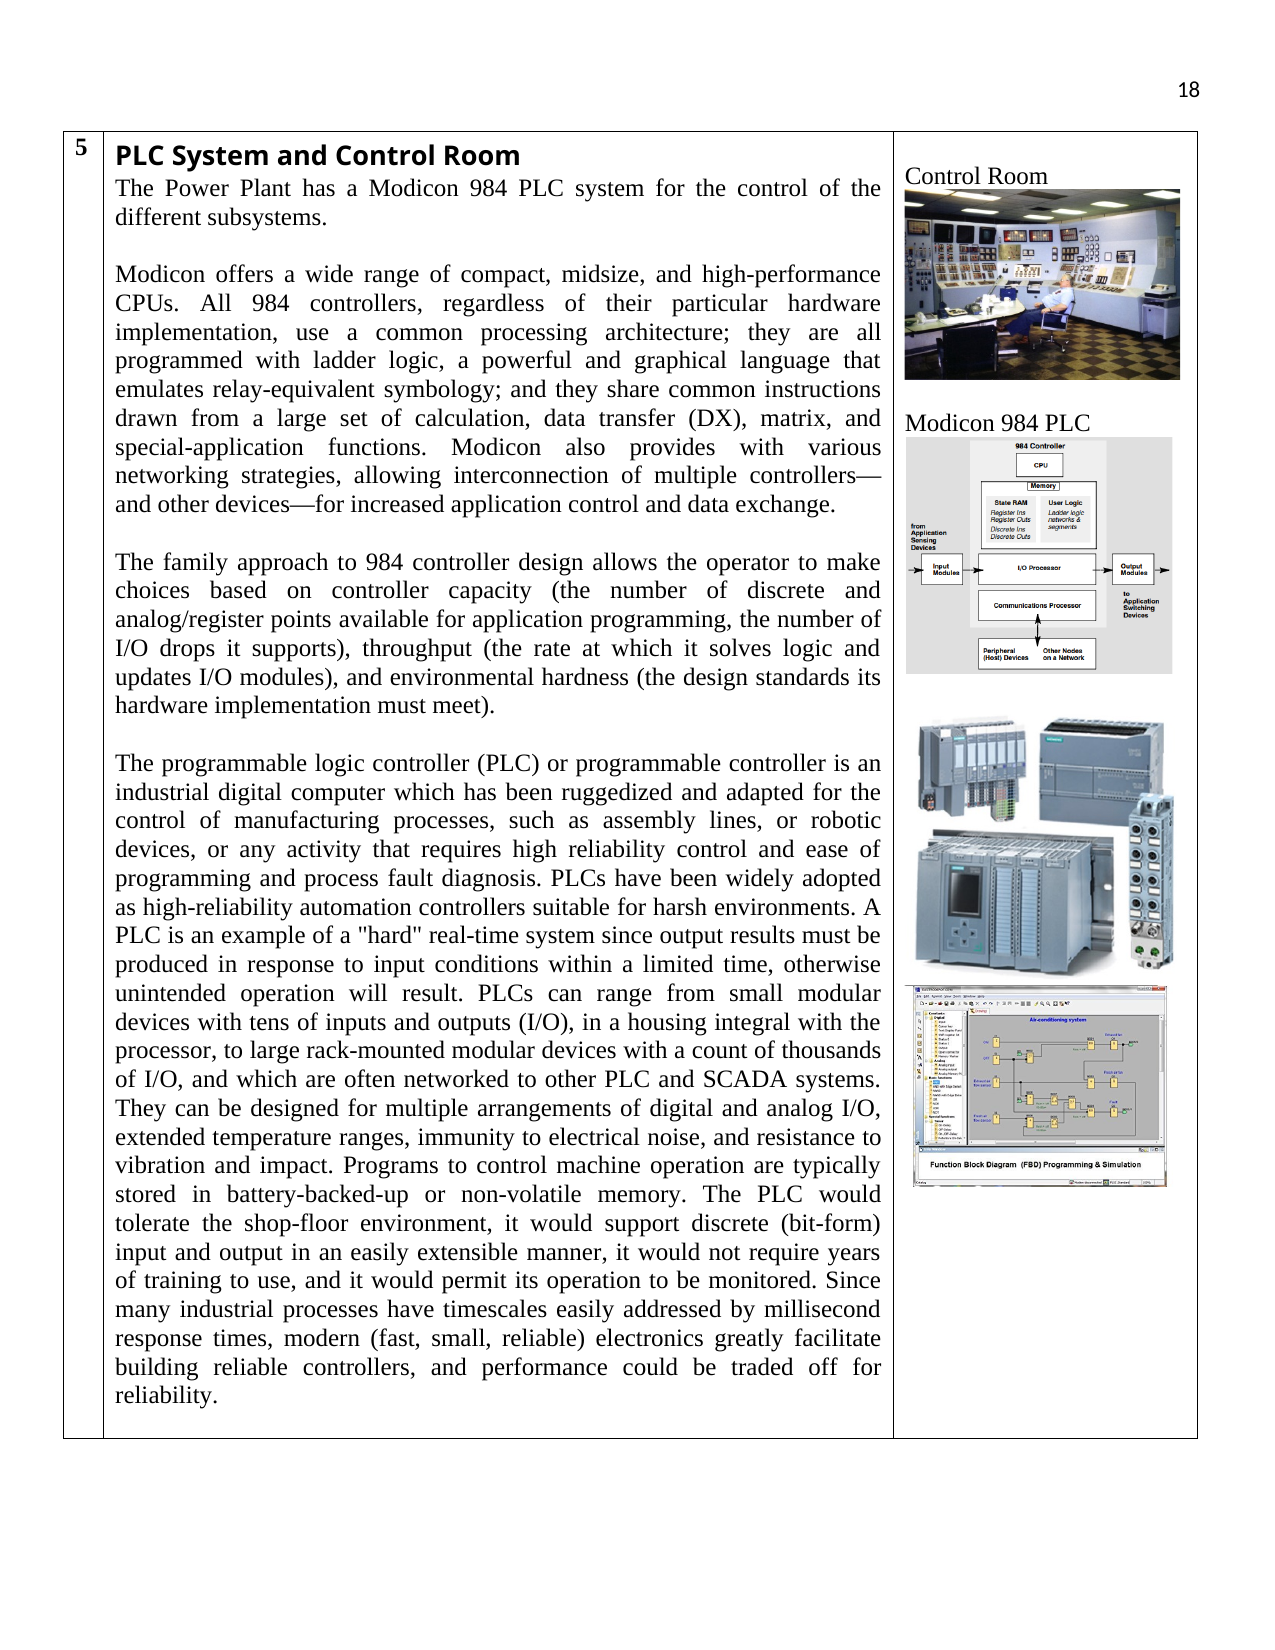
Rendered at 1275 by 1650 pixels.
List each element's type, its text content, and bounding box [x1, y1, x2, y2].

table_cell Control Room Modicon 984 PLC [894, 132, 1197, 1438]
picture [904, 189, 1181, 380]
table_cell 5 [64, 132, 103, 1438]
table_cell PLC System and Control Room The Power Plant has a Modicon 984 PLC system for the control of the different subsystems. Modicon offers a wide range of compact, midsize, and high-performance CPUs. All 984 controllers, regardless of their particular hardware implementation, use a common processing architecture; they are all programmed with ladder logic, a powerful and graphical language that emulates relay-equivalent symbology; and they share common instructions drawn from a large set of calculation, data transfer (DX), matrix, and special-application functions. Modicon also provides with various networking strategies, allowing interconnection of multiple controllers—and other devices—for increased application control and data exchange. The family approach to 984 controller design allows the operator to make choices based on controller capacity (the number of discrete and analog/register points available for application programming, the number of I/O drops it supports), throughput (the rate at which it solves logic and updates I/O modules), and environmental hardness (the design standards its hardware implementation must meet). The programmable logic controller (PLC) or programmable controller is an industrial digital computer which has been ruggedized and adapted for the control of manufacturing processes, such as assembly lines, or robotic devices, or any activity that requires high reliability control and ease of programming and process fault diagnosis. PLCs have been widely adopted as high-reliability automation controllers suitable for harsh environments. A PLC is an example of a "hard" real-time system since output results must be produced in response to input conditions within a limited time, otherwise unintended operation will result. PLCs can range from small modular devices with tens of inputs and outputs (I/O), in a housing integral with the processor, to large rack-mounted modular devices with a count of thousands of I/O, and which are often networked to other PLC and SCADA systems. They can be designed for multiple arrangements of digital and analog I/O, extended temperature ranges, immunity to electrical noise, and resistance to vibration and impact. Programs to control machine operation are typically stored in battery-backed-up or non-volatile memory. The PLC would tolerate the shop-floor environment, it would support discrete (bit-form) input and output in an easily extensible manner, it would not require years of training to use, and it would permit its operation to be monitored. Since many industrial processes have timescales easily addressed by millisecond response times, modern (fast, small, reliable) electronics greatly facilitate building reliable controllers, and performance could be traded off for reliability. [104, 132, 893, 1438]
picture [904, 703, 1187, 1187]
picture [904, 437, 1173, 675]
